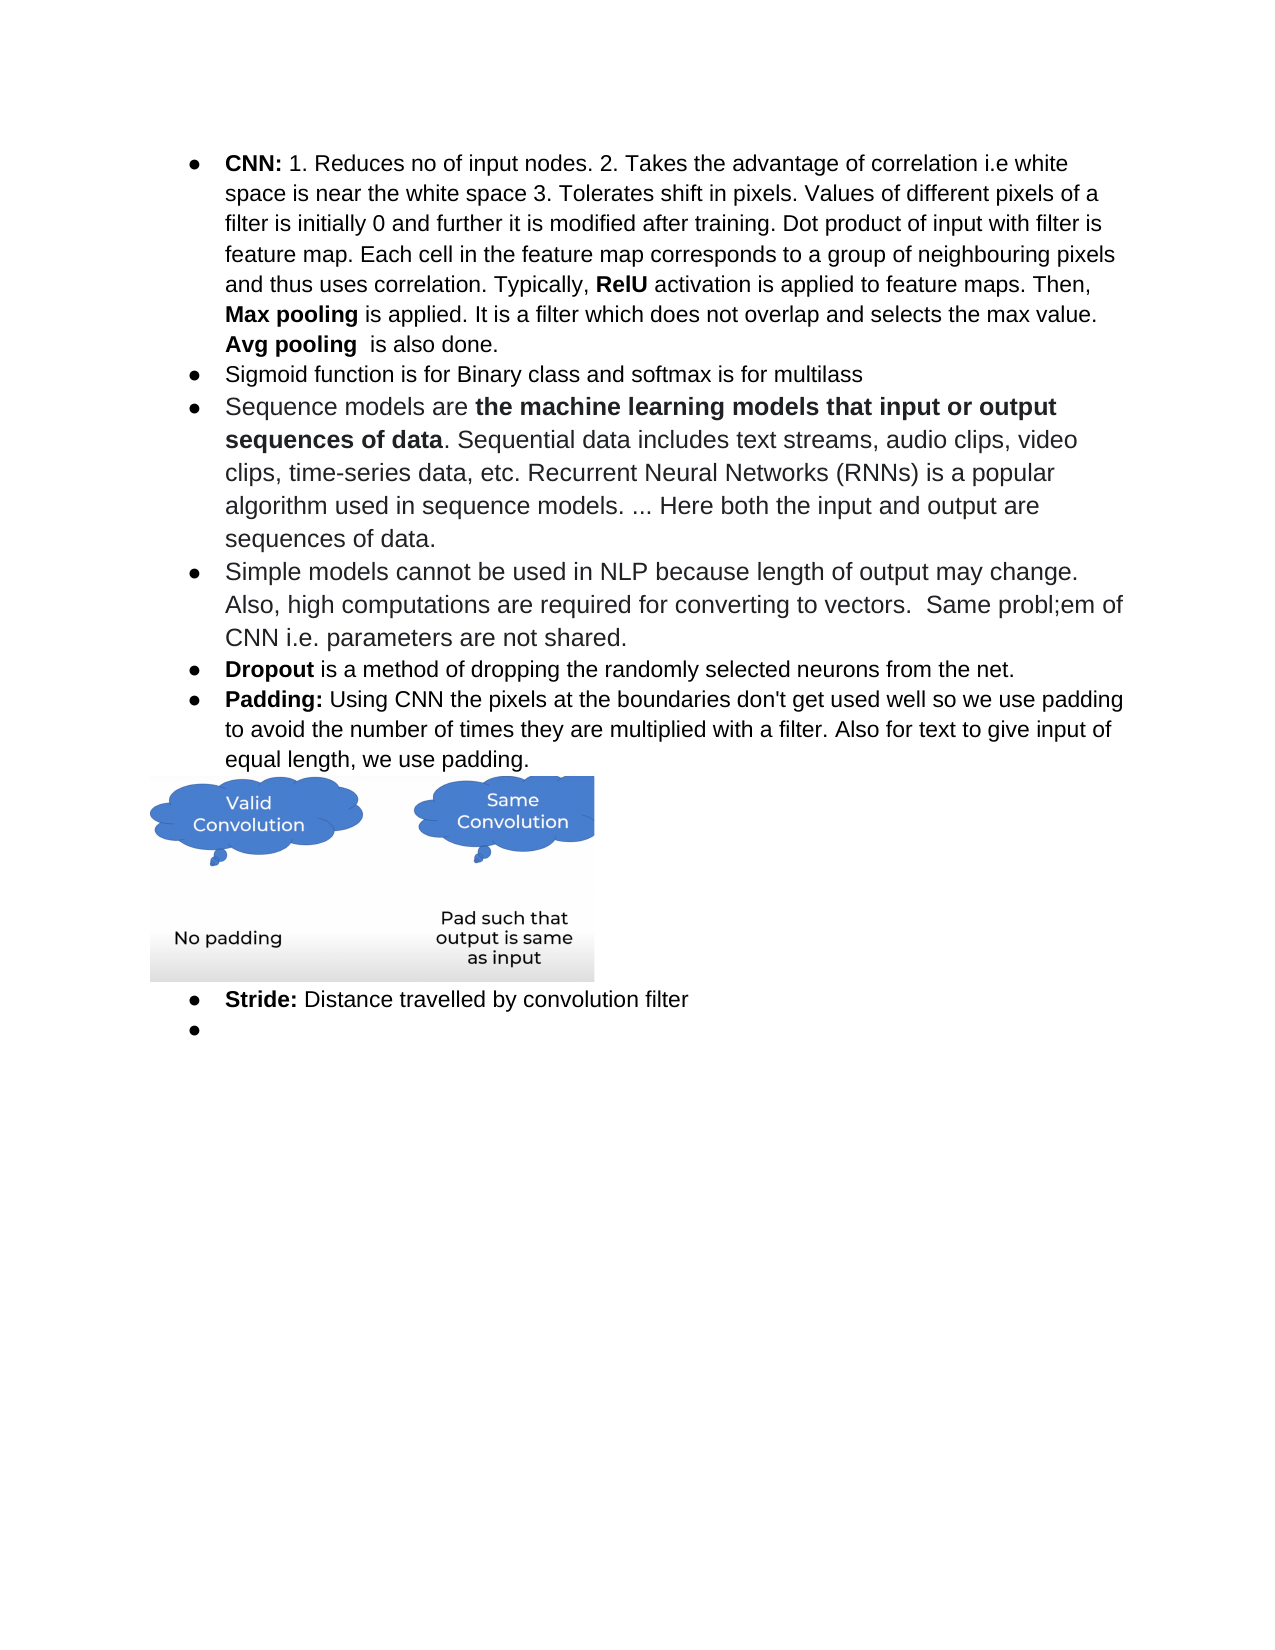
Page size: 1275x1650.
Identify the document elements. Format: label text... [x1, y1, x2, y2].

picture [150, 776, 595, 982]
list Stride: Distance travelled by convolution filter [187, 986, 1125, 1012]
list Dropout is a method of dropping the randomly selected neurons from the net. [187, 656, 1125, 682]
list Sequence models are the machine learning models that input or output sequences of data. Sequential data includes text streams, audio clips, video clips, time-series data, etc. Recurrent Neural Networks (RNNs) is a popular algorithm used in sequence models. ... Here both the input and output are sequences of data. [187, 392, 1125, 552]
list Padding: Using CNN the pixels at the boundaries don't get used well so we use padding to avoid the number of times they are multiplied with a filter. Also for text to give input of equal length, we use padding. [187, 686, 1125, 773]
list Sigmoid function is for Binary class and softmax is for multilass [187, 361, 1125, 388]
list CNN: 1. Reduces no of input nodes. 2. Takes the advantage of correlation i.e white space is near the white space 3. Tolerates shift in pixels. Values of different pixels of a filter is initially 0 and further it is modified after training. Dot product of input with filter is feature map. Each cell in the feature map corresponds to a group of neighbouring pixels and thus uses correlation. Typically, RelU activation is applied to feature maps. Then, Max pooling is applied. It is a filter which does not overlap and selects the max value. Avg pooling is also done. [187, 150, 1125, 358]
list Simple models cannot be used in NLP because length of output may change. Also, high computations are required for converting to vectors. Same probl;em of CNN i.e. parameters are not shared. [187, 557, 1125, 652]
